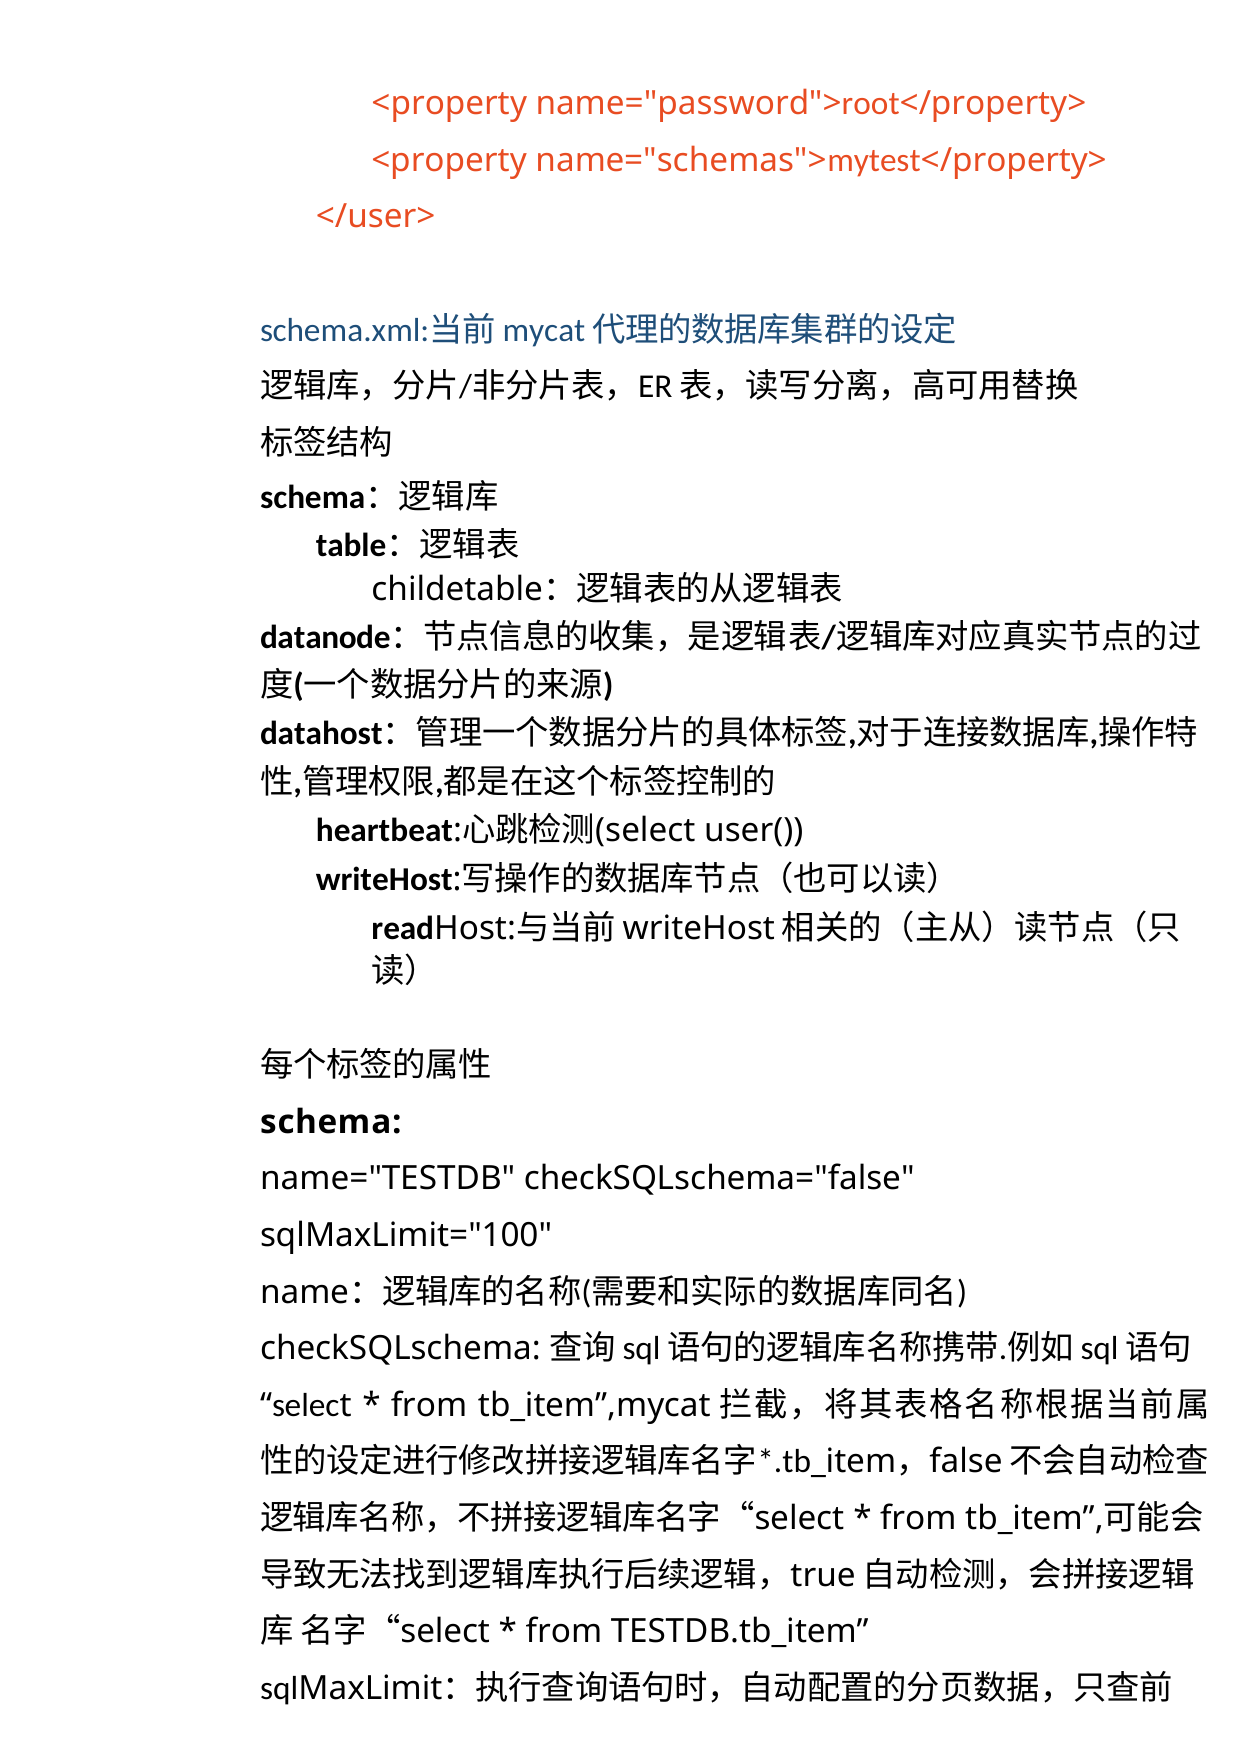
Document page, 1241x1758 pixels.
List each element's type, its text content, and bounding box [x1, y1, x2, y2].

text writeHost:写操作的数据库节点（也可以读） [316, 852, 1224, 900]
text sqlMaxLimit：执行查询语句时，自动配置的分页数据，只查前 [260, 1662, 1224, 1708]
text “select * from tb_item”,mycat拦截，将其表格名称根据当前属 性的设定进行修改拼接逻辑库名字*.tb_item，false不会自动检查 [260, 1371, 1210, 1484]
text schema：逻辑库 [260, 469, 1224, 518]
text checkSQLschema: 查询sql语句的逻辑库名称携带.例如sql语句 [260, 1323, 1224, 1369]
text datahost：管理一个数据分片的具体标签,对于连接数据库,操作特 [260, 707, 1224, 754]
text 性,管理权限,都是在这个标签控制的 [260, 754, 1224, 803]
text datanode：节点信息的收集，是逻辑表/逻辑库对应真实节点的过 度(一个数据分片的来源) [260, 609, 1202, 706]
text </user> [316, 193, 1224, 237]
text childetable：逻辑表的从逻辑表 [371, 567, 1224, 608]
text schema.xml:当前mycat代理的数据库集群的设定 [260, 304, 1224, 350]
text 逻辑库名称，不拼接逻辑库名字“select * from tb_item”,可能会 导致无法找到逻辑库执行后续逻辑，true自动检测，会拼接逻辑库 名字“select * from TESTDB.tb_item” [260, 1484, 1224, 1654]
text 每个标签的属性 [260, 1041, 1224, 1086]
text heartbeat:心跳检测(select user()) [316, 803, 1224, 851]
text table：逻辑表 [316, 518, 1224, 566]
text <property name="password">root</property> <property name="schemas">mytest</property> [371, 69, 1137, 183]
text 标签结构 [260, 419, 1224, 463]
text name：逻辑库的名称(需要和实际的数据库同名) [260, 1266, 1224, 1312]
text readHost:与当前writeHost相关的（主从）读节点（只 [371, 901, 1224, 949]
text 读） [371, 949, 1224, 991]
text 逻辑库，分片/非分片表，ER表，读写分离，高可用替换 [260, 361, 1224, 407]
text name="TESTDB" checkSQLschema="false" [260, 1154, 1224, 1199]
text schema: [260, 1098, 1224, 1142]
text sqlMaxLimit="100" [260, 1211, 1224, 1255]
